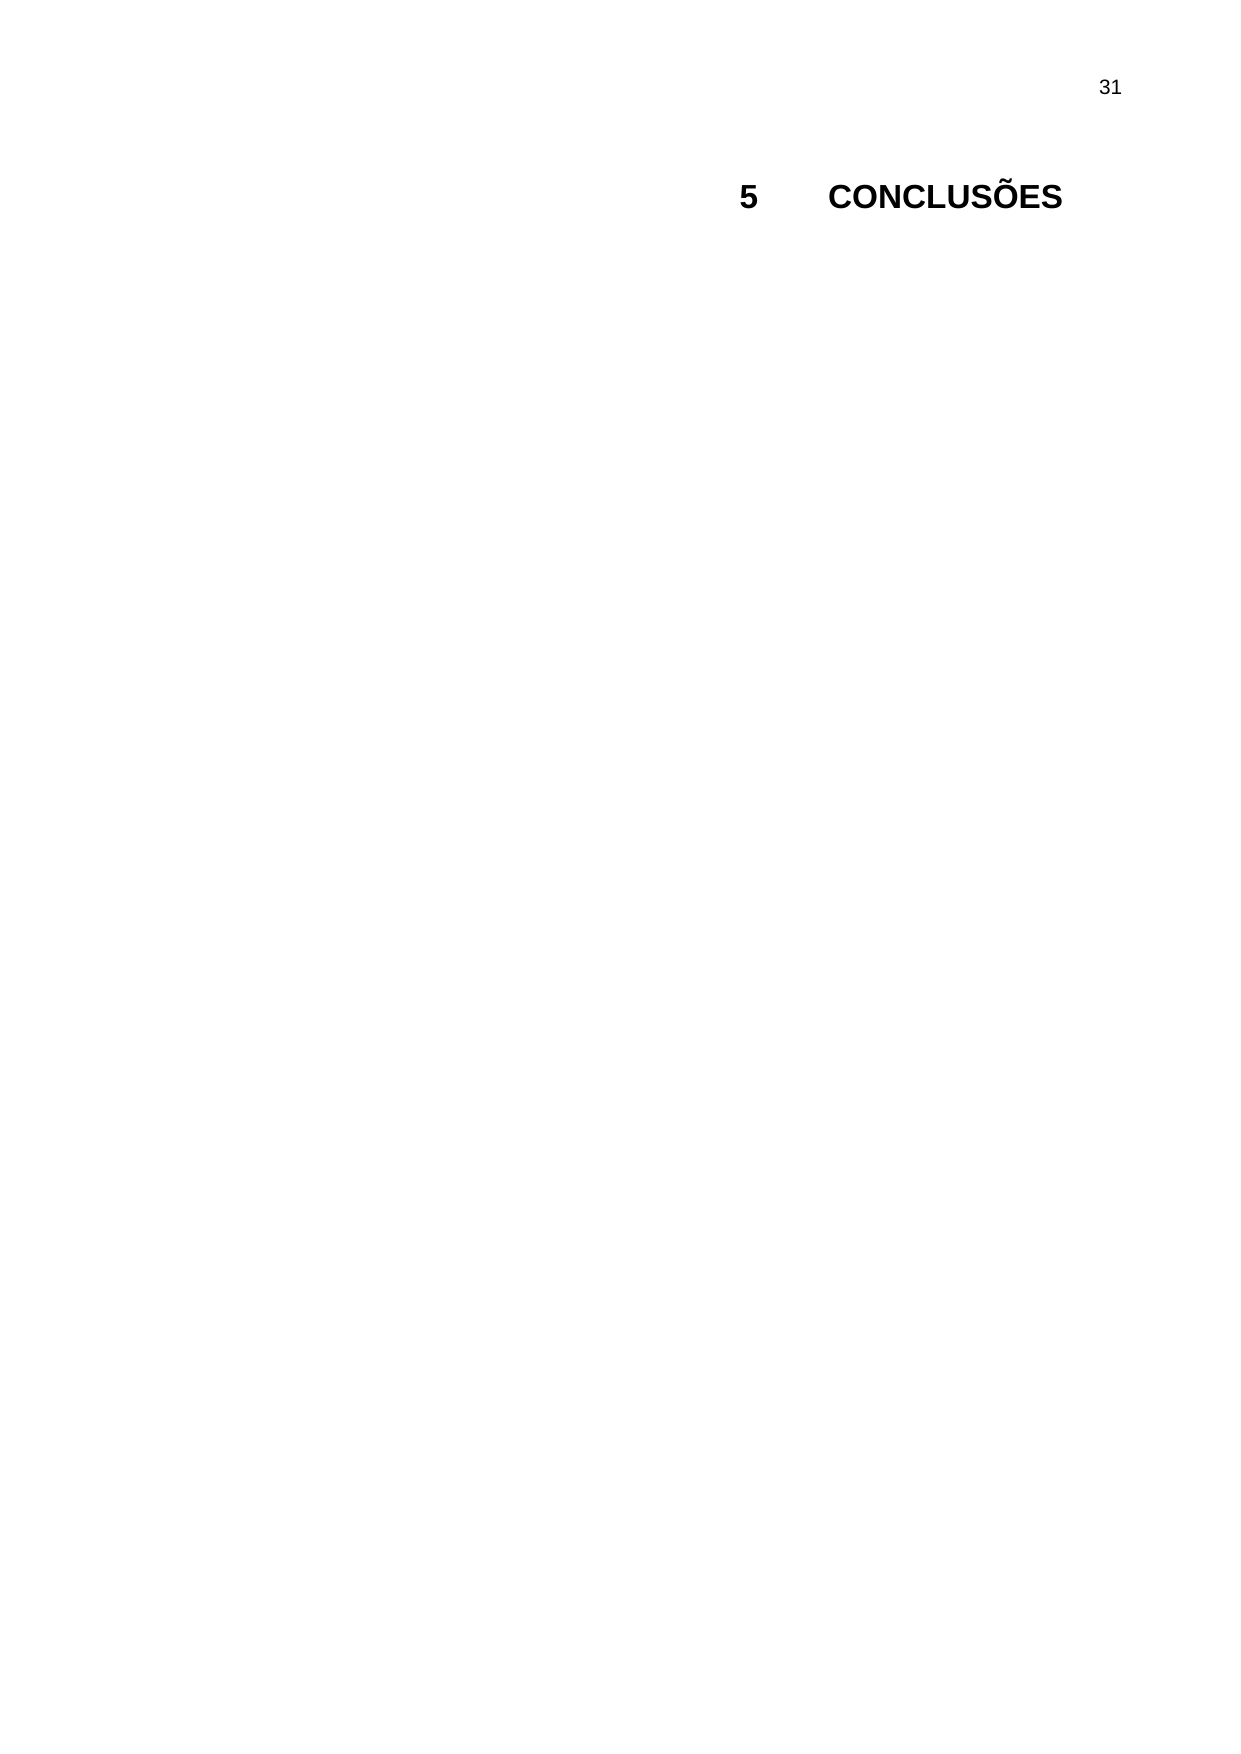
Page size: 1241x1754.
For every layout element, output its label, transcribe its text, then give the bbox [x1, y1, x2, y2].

text 5 [177, 177, 1063, 216]
